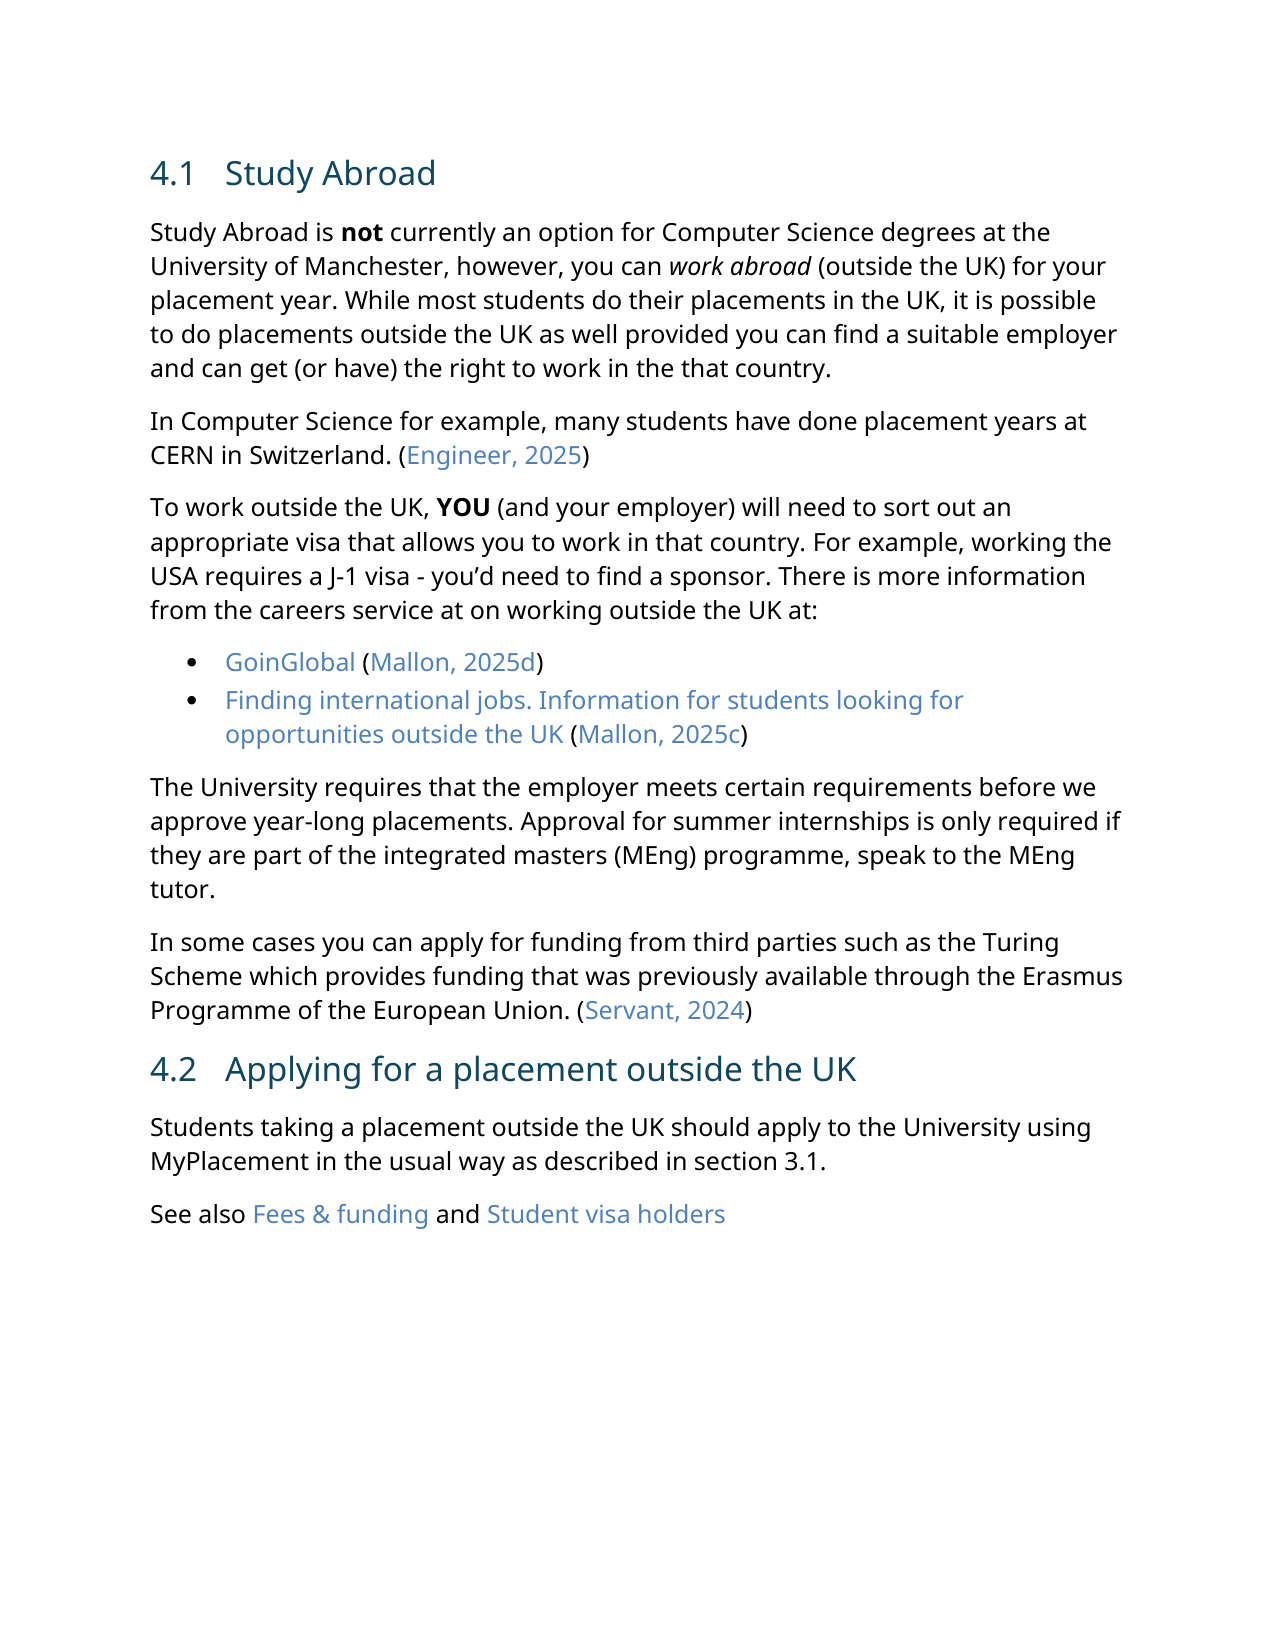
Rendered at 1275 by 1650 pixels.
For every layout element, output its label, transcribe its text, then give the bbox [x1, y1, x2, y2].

subtitle 4.1 Study Abroad [150, 150, 1125, 195]
list GoinGlobal (Mallon, 2025d) [187, 645, 1125, 679]
text In some cases you can apply for funding from third parties such as the Turing Scheme which provides funding that was previously available through the Erasmus Programme of the European Union. (Servant, 2024) [150, 925, 1125, 1027]
text Students taking a placement outside the UK should apply to the University using MyPlacement in the usual way as described in section 3.1. [150, 1110, 1125, 1178]
text The University requires that the employer meets certain requirements before we approve year-long placements. Approval for summer internships is only required if they are part of the integrated masters (MEng) programme, speak to the MEng tutor. [150, 770, 1125, 906]
text Study Abroad is not currently an option for Computer Science degrees at the University of Manchester, however, you can work abroad (outside the UK) for your placement year. While most students do their placements in the UK, it is possible to do placements outside the UK as well provided you can find a suitable employer and can get (or have) the right to work in the that country. [150, 214, 1125, 384]
text In Computer Science for example, many students have done placement years at CERN in Switzerland. (Engineer, 2025) [150, 403, 1125, 471]
subtitle 4.2 Applying for a placement outside the UK [150, 1046, 1125, 1091]
list Finding international jobs. Information for students looking for opportunities outside the UK (Mallon, 2025c) [187, 683, 1125, 751]
text See also Fees & funding and Student visa holders [150, 1197, 1125, 1231]
text To work outside the UK, YOU (and your employer) will need to sort out an appropriate visa that allows you to work in that country. For example, working the USA requires a J-1 visa - you’d need to find a sponsor. There is more information from the careers service at on working outside the UK at: [150, 490, 1125, 626]
